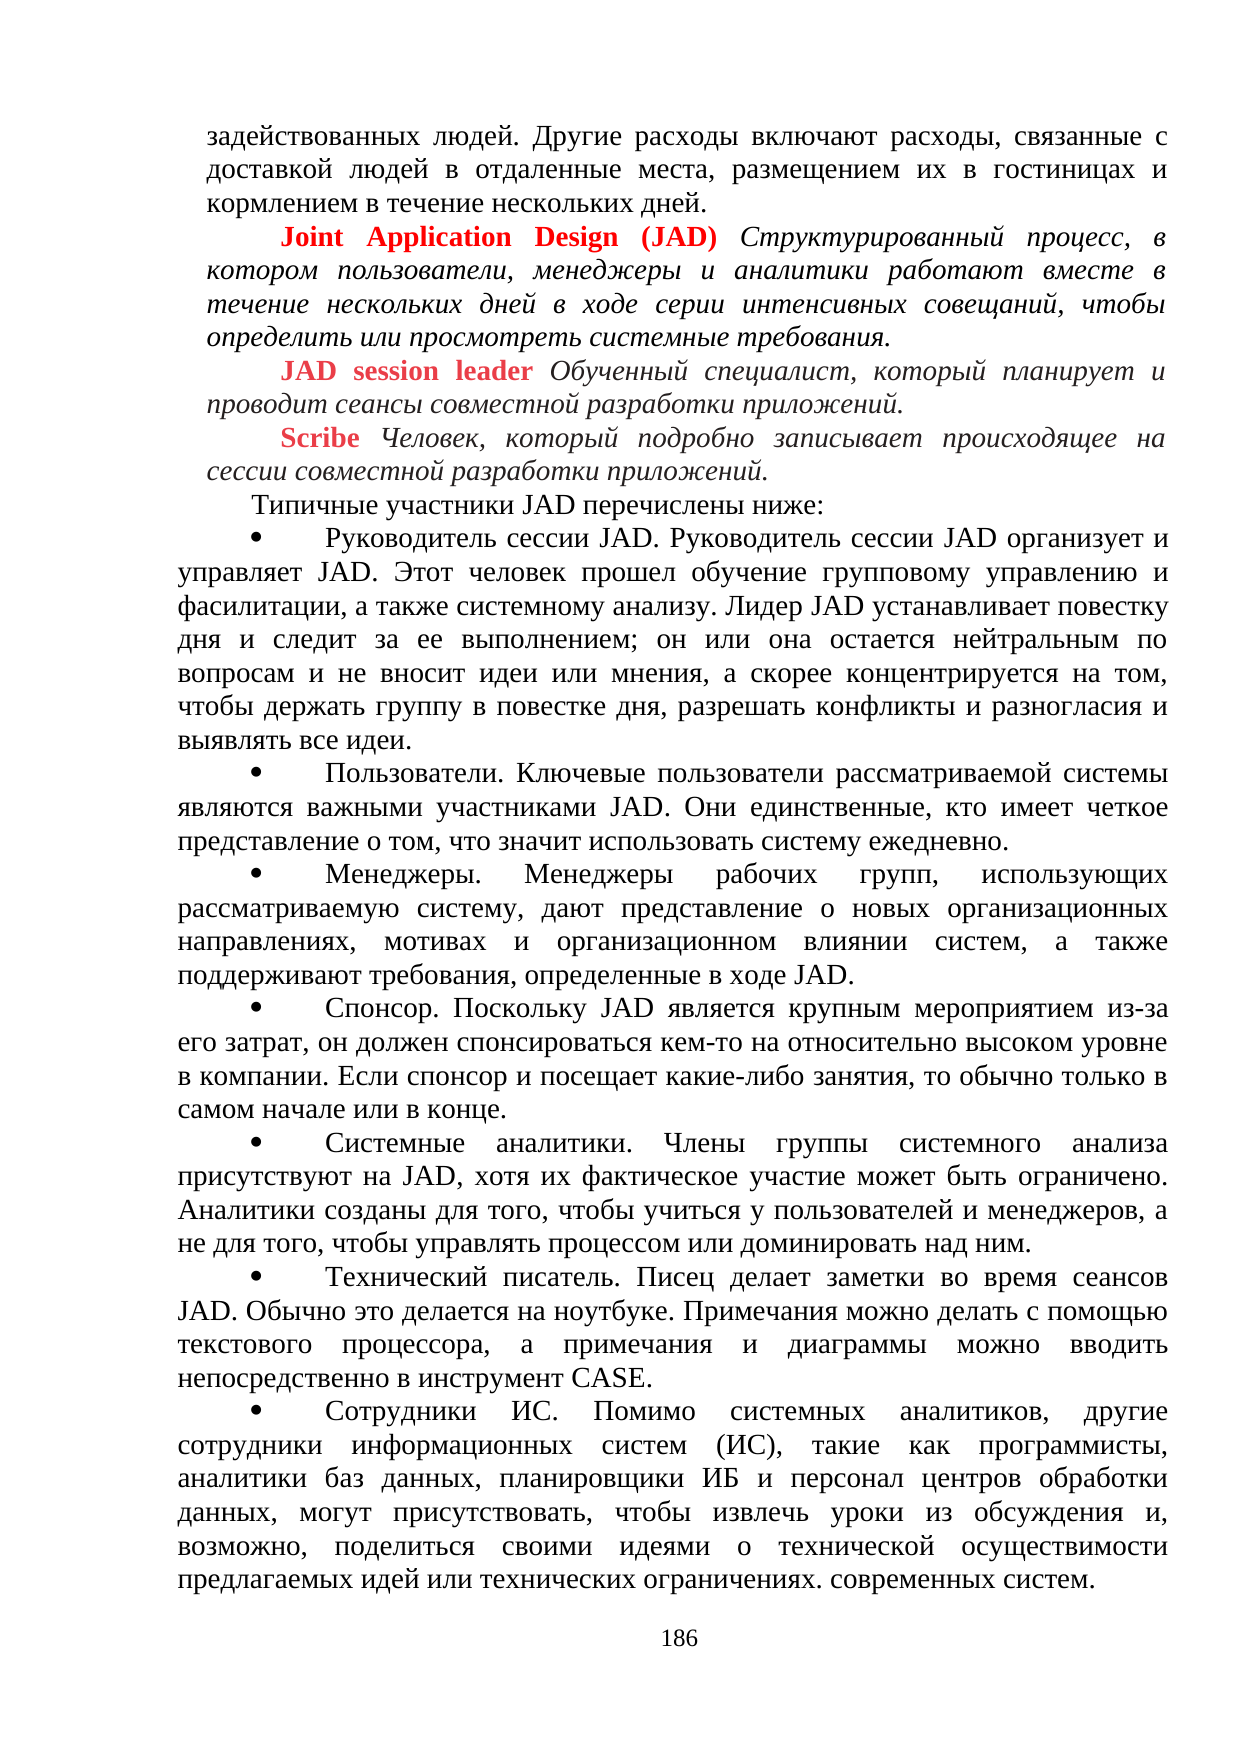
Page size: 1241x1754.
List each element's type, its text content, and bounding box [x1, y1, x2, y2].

list Пользователи. Ключевые пользователи рассматриваемой системы являются важными участниками JAD. Они единственные, кто имеет четкое представление о том, что значит использовать систему ежедневно. [177, 756, 1169, 856]
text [206, 118, 1169, 219]
list Типичные участники JAD перечислены ниже: [192, 487, 1169, 521]
list Системные аналитики. Члены группы системного анализа присутствуют на JAD, хотя их фактическое участие может быть ограничено. Аналитики созданы для того, чтобы учиться у пользователей и менеджеров, а не для того, чтобы управлять процессом или доминировать над ним. [177, 1125, 1169, 1259]
list Руководитель сессии JAD. Руководитель сессии JAD организует и управляет JAD. Этот человек прошел обучение групповому управлению и фасилитации, а также системному анализу. Лидер JAD устанавливает повестку дня и следит за ее выполнением; он или она остается нейтральным по вопросам и не вносит идеи или мнения, а скорее концентрируется на том, чтобы держать группу в повестке дня, разрешать конфликты и разногласия и выявлять все идеи. [177, 521, 1169, 756]
list Менеджеры. Менеджеры рабочих групп, использующих рассматриваемую систему, дают представление о новых организационных направлениях, мотивах и организационном влиянии систем, а также поддерживают требования, определенные в ходе JAD. [177, 856, 1169, 991]
list Спонсор. Поскольку JAD является крупным мероприятием из-за его затрат, он должен спонсироваться кем-то на относительно высоком уровне в компании. Если спонсор и посещает какие-либо занятия, то обычно только в самом начале или в конце. [177, 991, 1169, 1125]
text JAD session leader Обученный специалист, который планирует и проводит сеансы совместной разработки приложений. [206, 353, 1169, 420]
list Сотрудники ИС. Помимо системных аналитиков, другие сотрудники информационных систем (ИС), такие как программисты, аналитики баз данных, планировщики ИБ и персонал центров обработки данных, могут присутствовать, чтобы извлечь уроки из обсуждения и, возможно, поделиться своими идеями о технической осуществимости предлагаемых идей или технических ограничениях. современных систем. [177, 1393, 1169, 1595]
text Joint Application Design (JAD) Структурированный процесс, в котором пользователи, менеджеры и аналитики работают вместе в течение нескольких дней в ходе серии интенсивных совещаний, чтобы определить или просмотреть системные требования. [206, 219, 1169, 353]
list Технический писатель. Писец делает заметки во время сеансов JAD. Обычно это делается на ноутбуке. Примечания можно делать с помощью текстового процессора, а примечания и диаграммы можно вводить непосредственно в инструмент CASE. [177, 1259, 1169, 1393]
text Scribe Человек, который подробно записывает происходящее на сессии совместной разработки приложений. [206, 420, 1169, 487]
